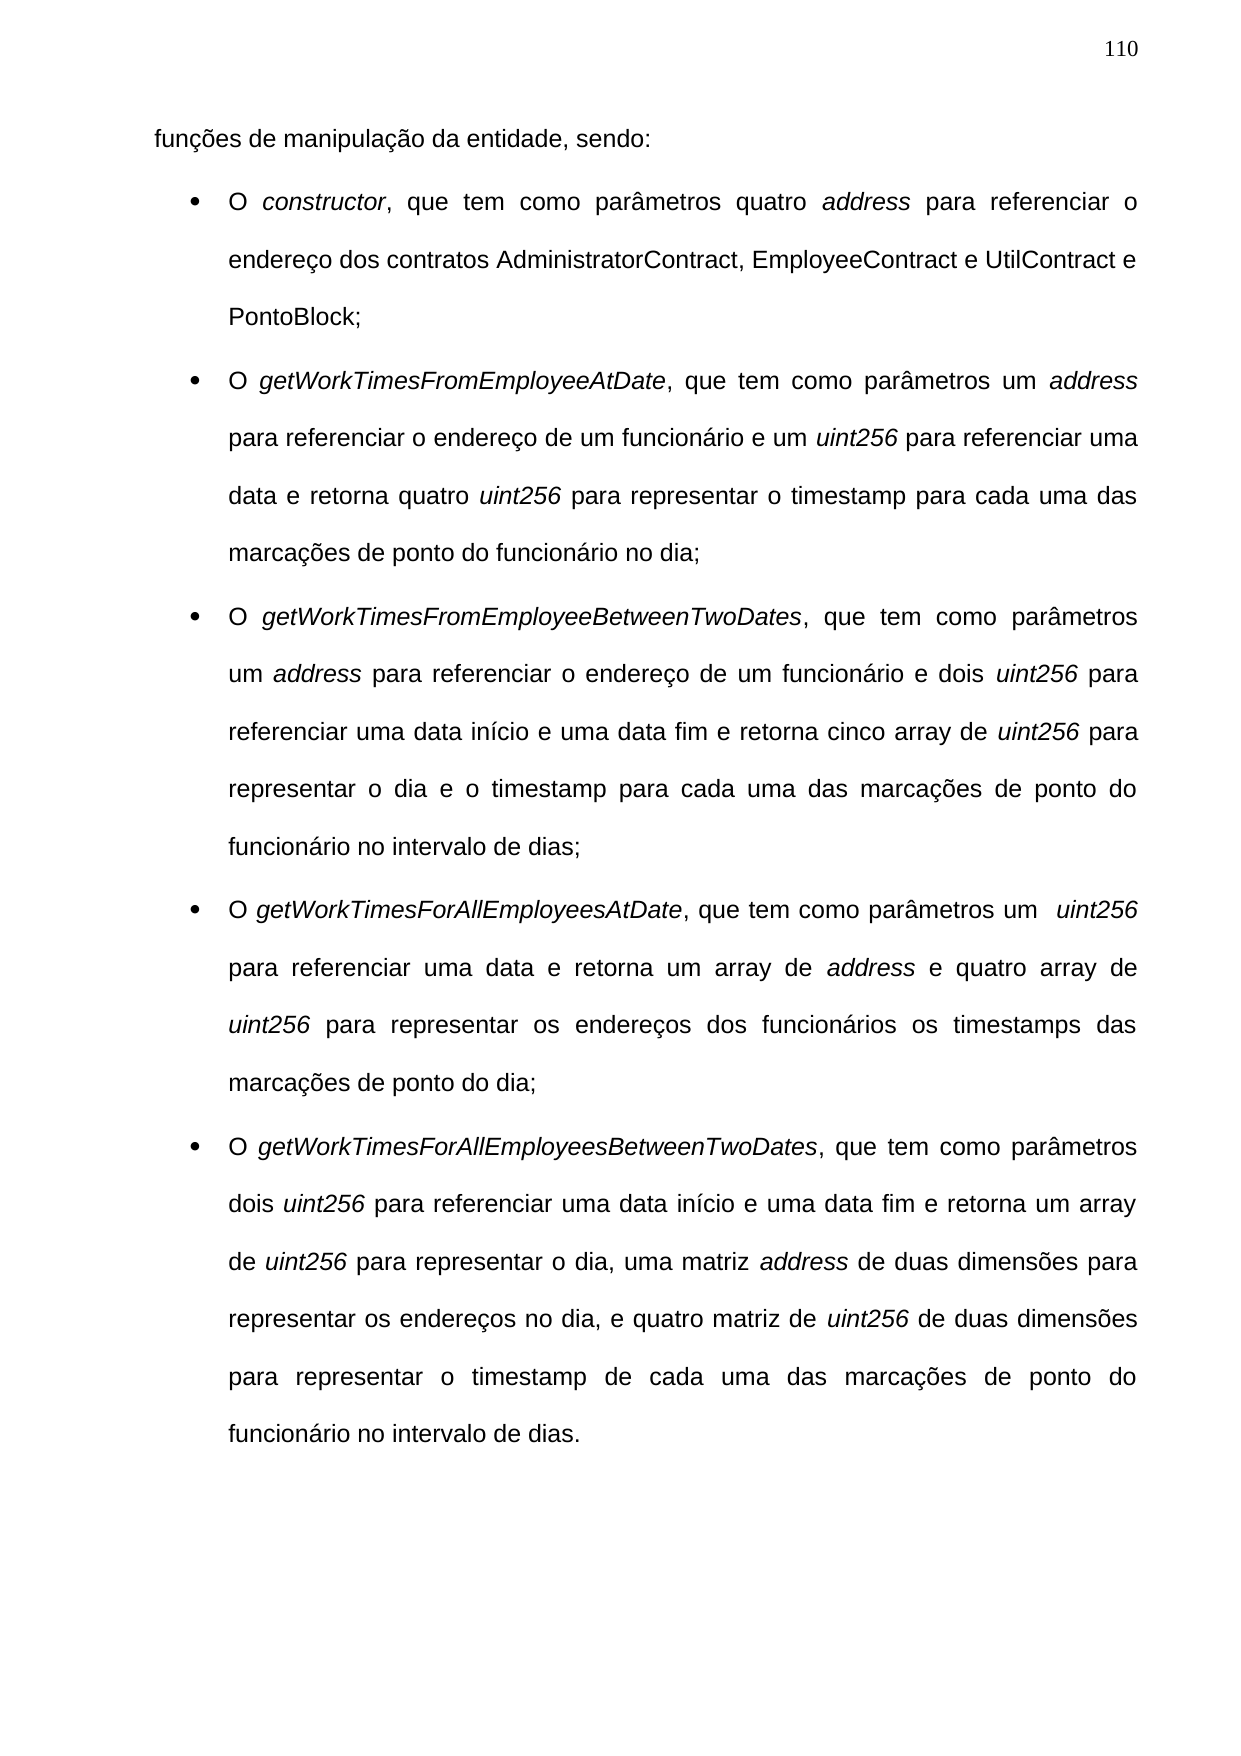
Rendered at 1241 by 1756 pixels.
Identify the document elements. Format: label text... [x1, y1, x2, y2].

list O getWorkTimesForAllEmployeesAtDate, que tem como parâmetros um uint256 para referenciar uma data e retorna um array de address e quatro array de uint256 para representar os endereços dos funcionários os timestamps das marcações de ponto do dia; [191, 895, 1138, 1097]
list O getWorkTimesForAllEmployeesBetweenTwoDates, que tem como parâmetros dois uint256 para referenciar uma data início e uma data fim e retorna um array de uint256 para representar o dia, uma matriz address de duas dimensões para representar os endereços no dia, e quatro matriz de uint256 de duas dimensões para representar o timestamp de cada uma das marcações de ponto do funcionário no intervalo de dias. [191, 1131, 1138, 1448]
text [154, 124, 1138, 153]
list O constructor, que tem como parâmetros quatro address para referenciar o endereço dos contratos AdministratorContract, EmployeeContract e UtilContract e PontoBlock; [191, 187, 1138, 331]
list O getWorkTimesFromEmployeeAtDate, que tem como parâmetros um address para referenciar o endereço de um funcionário e um uint256 para referenciar uma data e retorna quatro uint256 para representar o timestamp para cada uma das marcações de ponto do funcionário no dia; [191, 366, 1138, 567]
list O getWorkTimesFromEmployeeBetweenTwoDates, que tem como parâmetros um address para referenciar o endereço de um funcionário e dois uint256 para referenciar uma data início e uma data fim e retorna cinco array de uint256 para representar o dia e o timestamp para cada uma das marcações de ponto do funcionário no intervalo de dias; [191, 602, 1138, 861]
